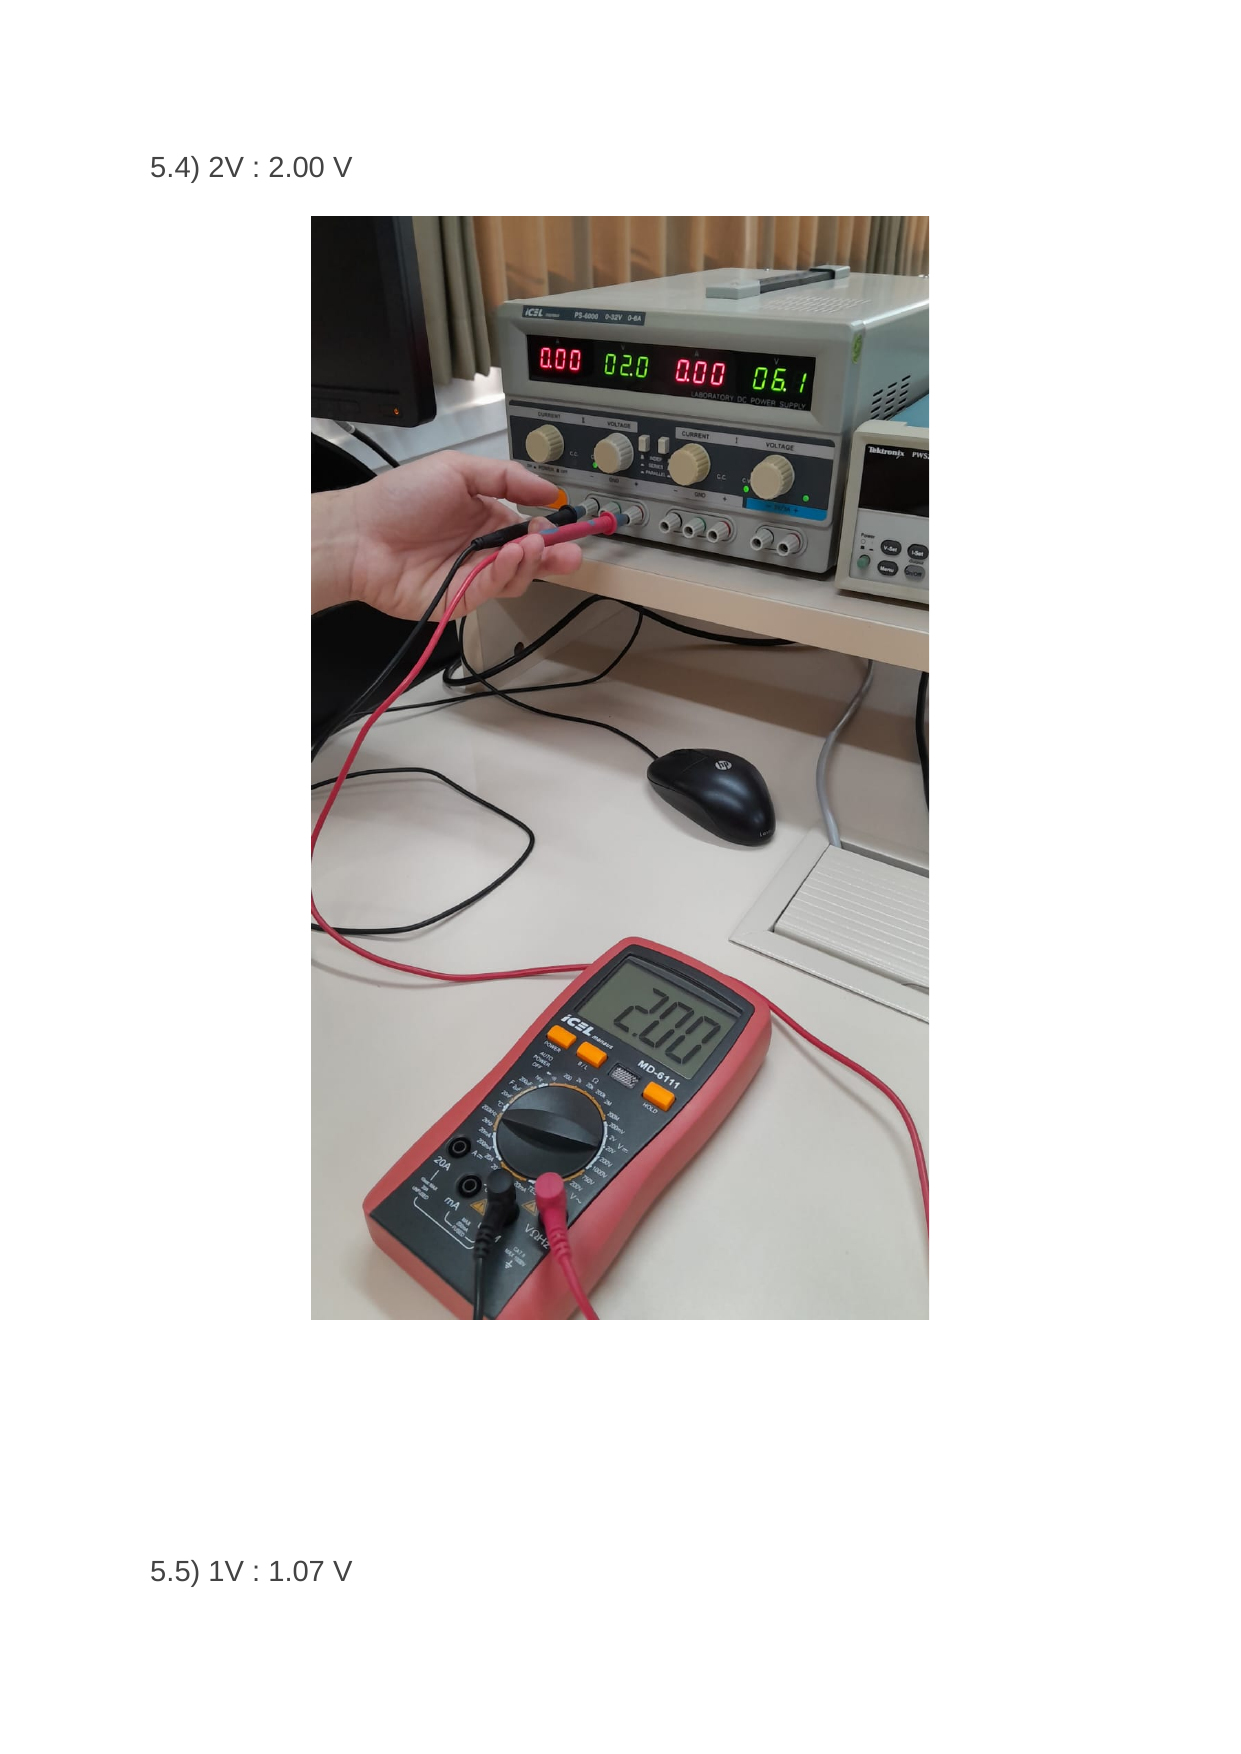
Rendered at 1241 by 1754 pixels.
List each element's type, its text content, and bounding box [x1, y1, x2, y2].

subtitle 5.5) 1V : 1.07 V [150, 1554, 1090, 1587]
picture [311, 216, 930, 1320]
subtitle 5.4) 2V : 2.00 V [150, 150, 1090, 183]
